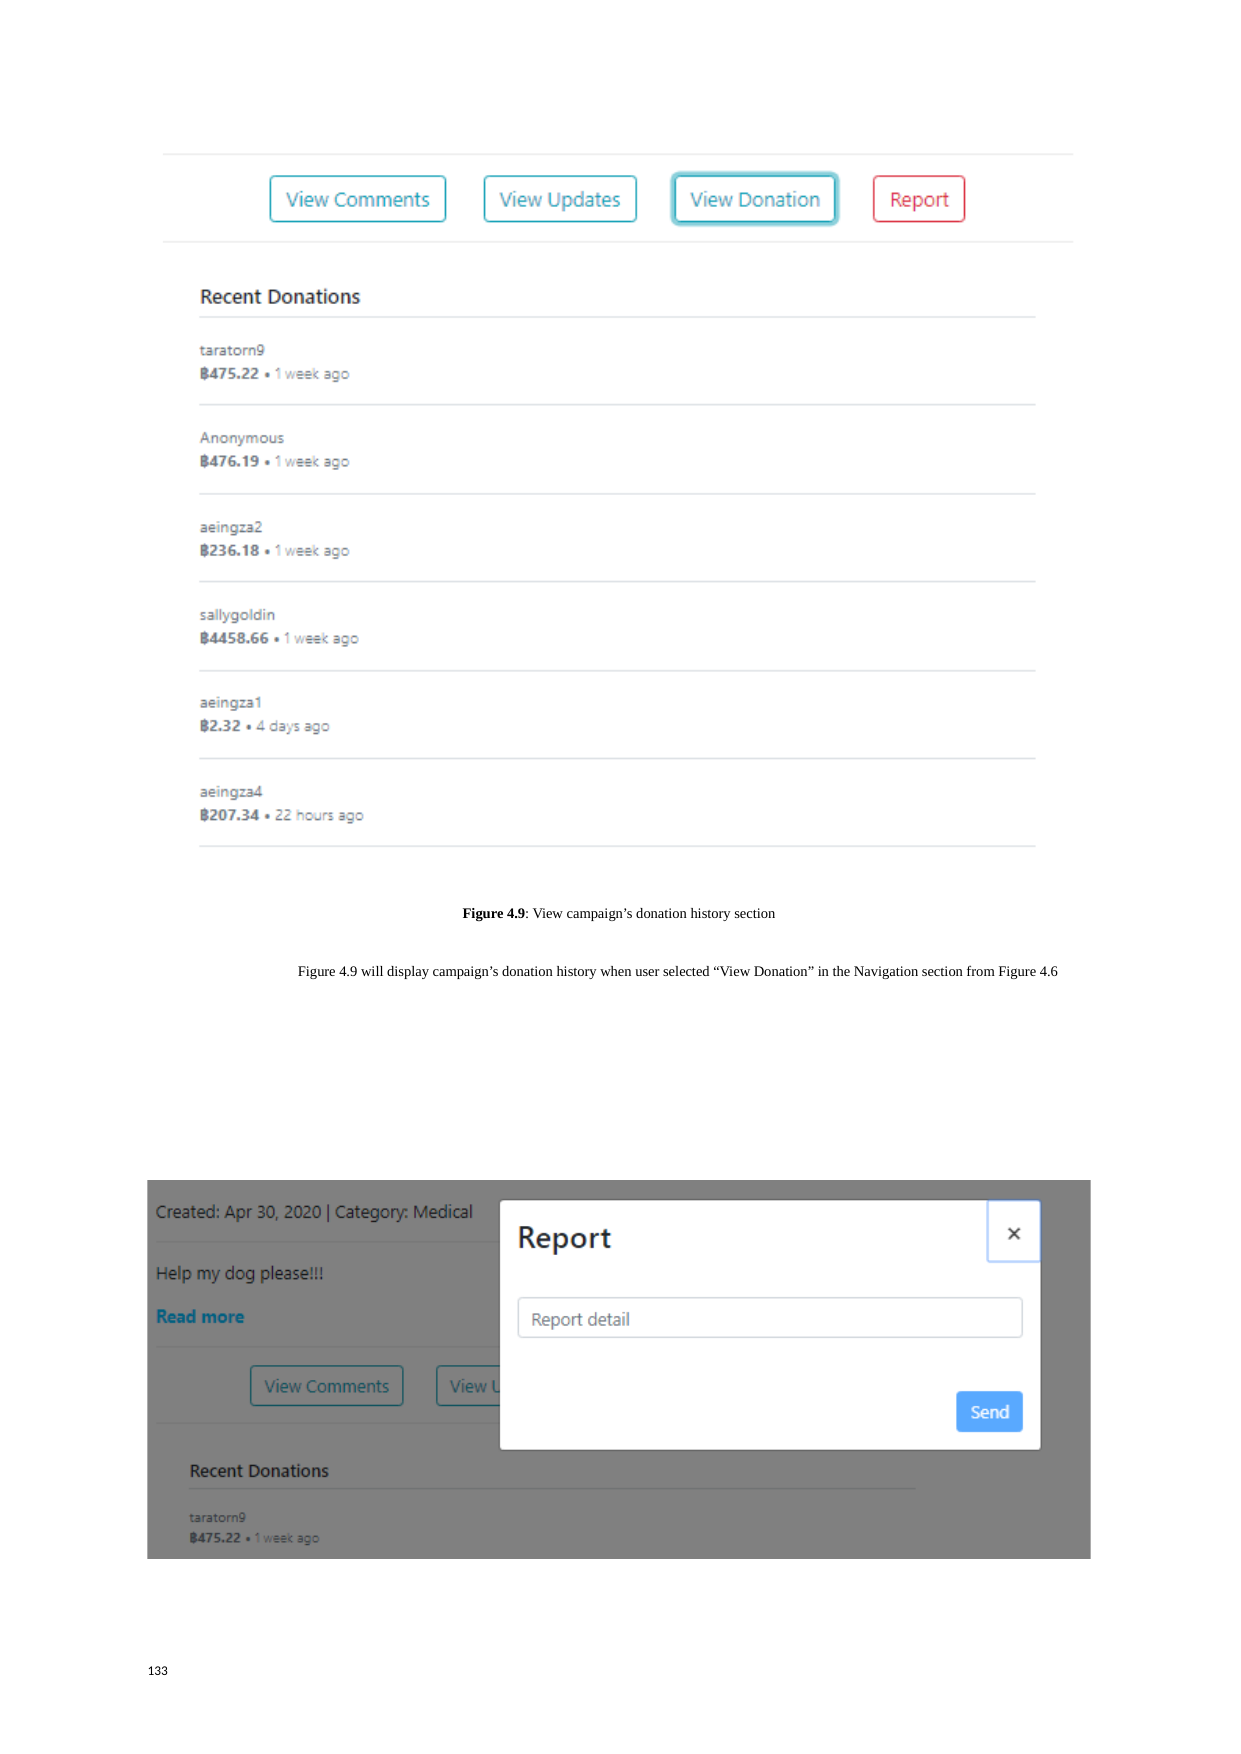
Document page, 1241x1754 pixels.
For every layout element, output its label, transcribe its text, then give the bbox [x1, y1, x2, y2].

text Figure 4.9 will display campaign’s donation history when user selected “View Donation” in the Navigation section from Figure 4.6 [223, 951, 1090, 979]
picture [147, 1180, 1091, 1559]
picture [162, 150, 1075, 866]
text Figure 4.9: View campaign’s donation history section [147, 893, 1090, 922]
